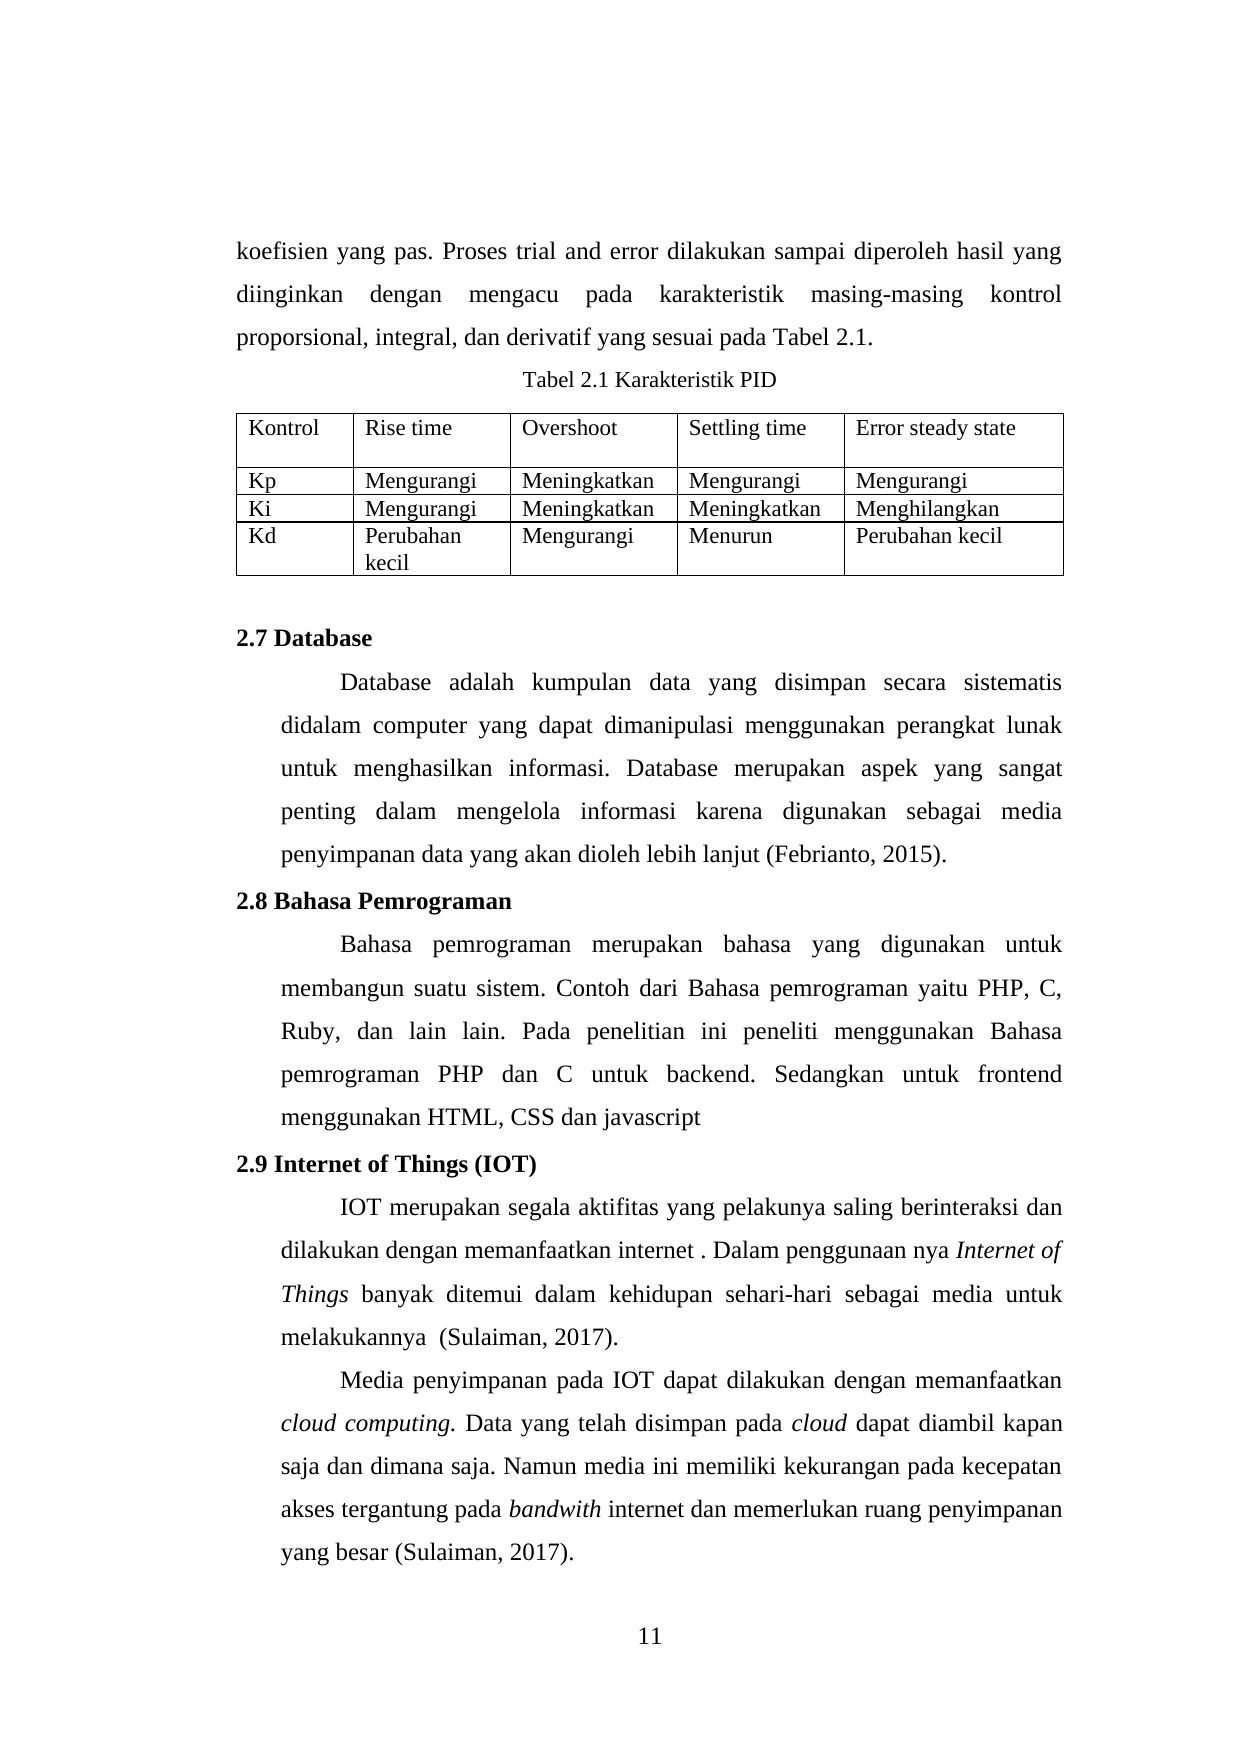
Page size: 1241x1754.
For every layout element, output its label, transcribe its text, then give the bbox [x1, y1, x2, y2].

table_cell Meningkatkan [511, 468, 677, 494]
table_cell Mengurangi [678, 468, 844, 494]
text Tabel 2.1 Karakteristik PID [236, 366, 1063, 392]
table_cell Mengurangi [845, 468, 1063, 494]
table_cell Perubahan kecil [354, 523, 510, 575]
table_cell Menurun [678, 523, 844, 575]
table_cell Mengurangi [354, 468, 510, 494]
table_cell Mengurangi [511, 523, 677, 575]
subtitle Database [236, 623, 1063, 652]
table_cell Meningkatkan [678, 495, 844, 521]
table_cell Meningkatkan [511, 495, 677, 521]
table_cell Mengurangi [354, 495, 510, 521]
table_header Rise time [354, 414, 510, 467]
table_header Overshoot [511, 414, 677, 467]
table_cell Menghilangkan [845, 495, 1063, 521]
text Database adalah kumpulan data yang disimpan secara sistematis didalam computer yang dapat dimanipulasi menggunakan perangkat lunak untuk menghasilkan informasi. Database merupakan aspek yang sangat penting dalam mengelola informasi karena digunakan sebagai media penyimpanan data yang akan dioleh lebih lanjut . [281, 667, 1063, 868]
subtitle Internet of Things (IOT) [236, 1149, 1063, 1178]
text IOT merupakan segala aktifitas yang pelakunya saling berinteraksi dan dilakukan dengan memanfaatkan internet . Dalam penggunaan nya Internet of Things banyak ditemui dalam kehidupan sehari-hari sebagai media untuk melakukannya . [281, 1192, 1063, 1351]
table_header Settling time [678, 414, 844, 467]
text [236, 236, 1063, 351]
table_header Kontrol [237, 414, 353, 467]
text Media penyimpanan pada IOT dapat dilakukan dengan memanfaatkan cloud computing. Data yang telah disimpan pada cloud dapat diambil kapan saja dan dimana saja. Namun media ini memiliki kekurangan pada kecepatan akses tergantung pada bandwith internet dan memerlukan ruang penyimpanan yang besar . [281, 1365, 1063, 1566]
table_cell Perubahan kecil [845, 523, 1063, 575]
text Bahasa pemrograman merupakan bahasa yang digunakan untuk membangun suatu sistem. Contoh dari Bahasa pemrograman yaitu PHP, C, Ruby, dan lain lain. Pada penelitian ini peneliti menggunakan Bahasa pemrograman PHP dan C untuk backend. Sedangkan untuk frontend menggunakan HTML, CSS dan javascript [281, 929, 1063, 1131]
table_cell Kd [237, 523, 353, 575]
table_header Error steady state [845, 414, 1063, 467]
subtitle Bahasa Pemrograman [236, 886, 1063, 915]
table_cell Kp [237, 468, 353, 494]
table_cell Ki [237, 495, 353, 521]
